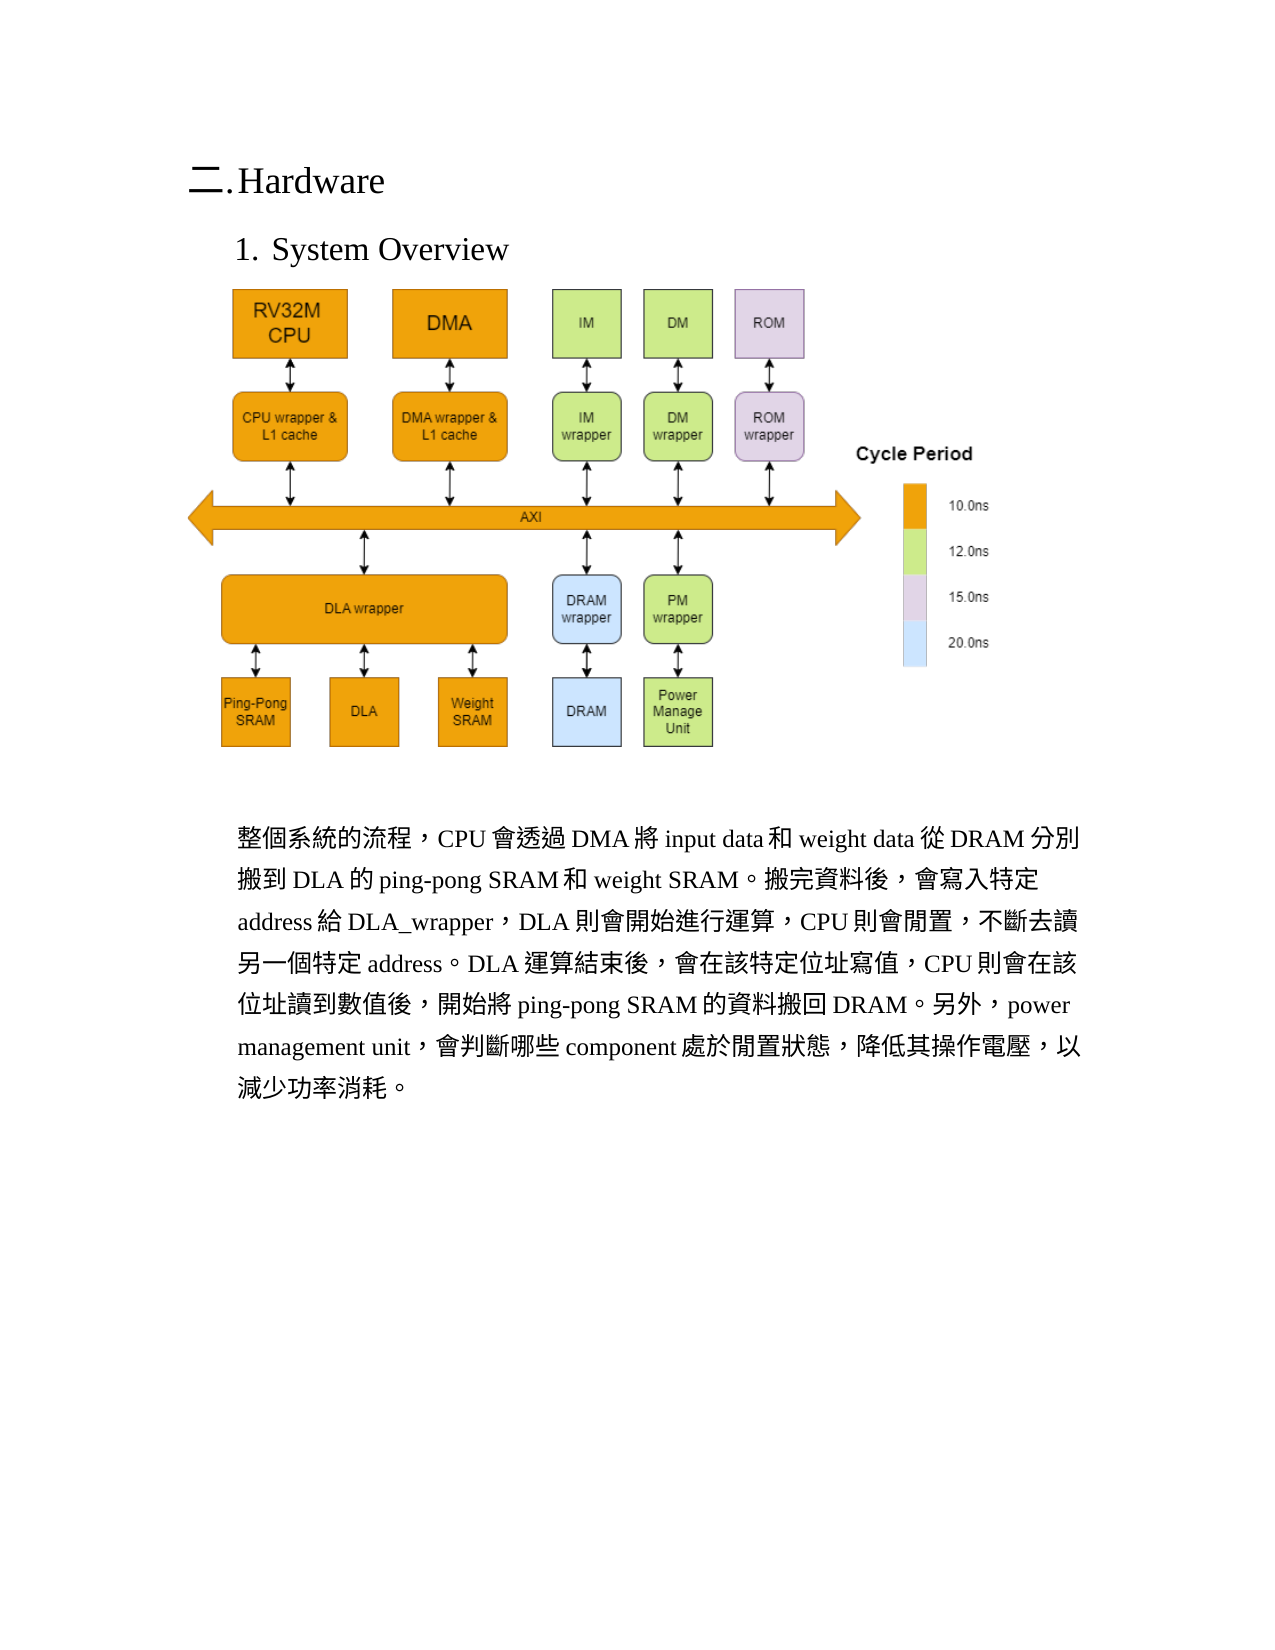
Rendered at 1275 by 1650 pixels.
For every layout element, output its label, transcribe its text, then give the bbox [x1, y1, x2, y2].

list Hardware [187, 150, 1087, 204]
text 整個系統的流程，CPU會透過DMA將input data和weight data從DRAM分別搬到DLA的ping-pong SRAM和weight SRAM。搬完資料後，會寫入特定address給DLA_wrapper，DLA則會開始進行運算，CPU則會閒置，不斷去讀另一個特定address。DLA運算結束後，會在該特定位址寫值，CPU則會在該位址讀到數值後，開始將ping-pong SRAM的資料搬回DRAM。另外，power management unit，會判斷哪些component處於閒置狀態，降低其操作電壓，以減少功率消耗。 [237, 818, 1087, 1104]
picture [187, 289, 1003, 747]
list System Overview [234, 229, 1087, 267]
